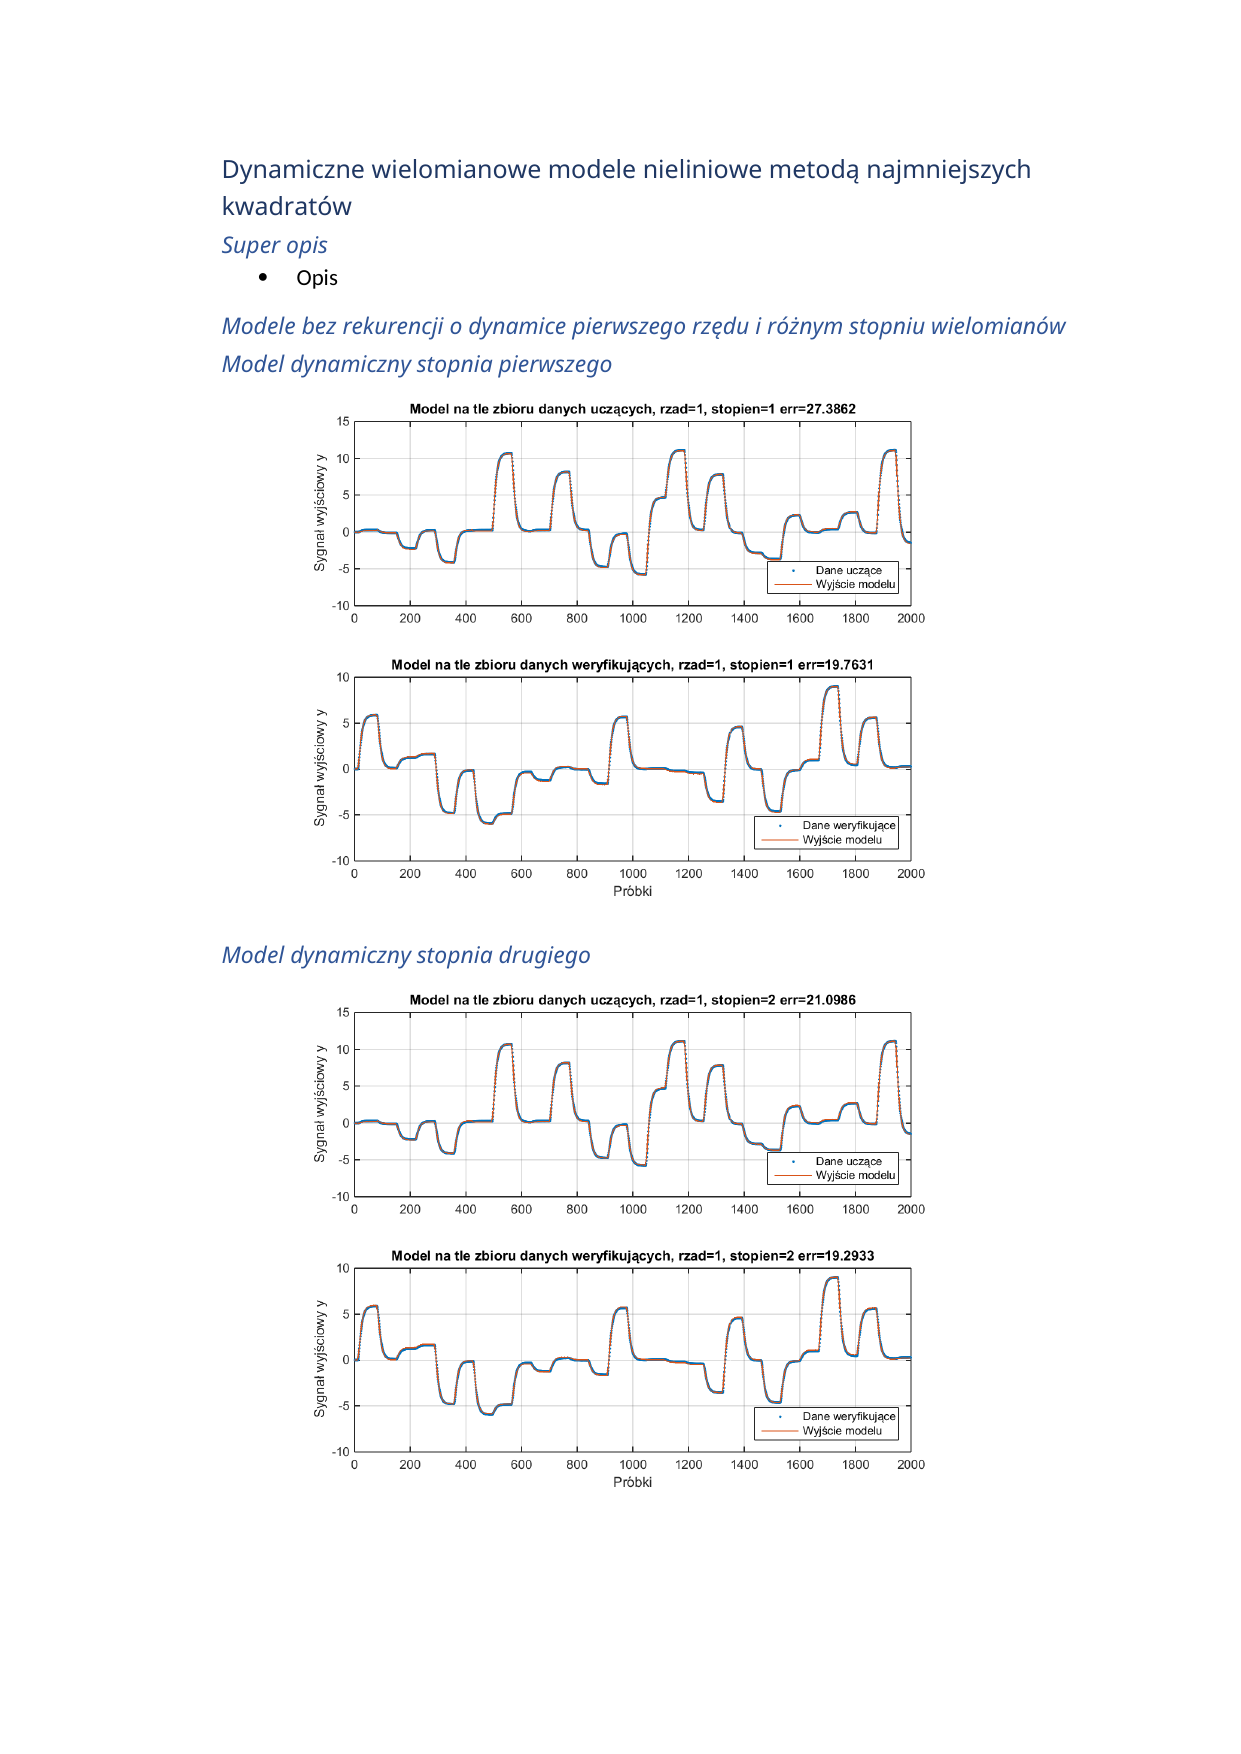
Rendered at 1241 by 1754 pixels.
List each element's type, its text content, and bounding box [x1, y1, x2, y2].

picture [261, 972, 979, 1511]
list Opis [259, 263, 1093, 291]
subtitle Model dynamiczny stopnia pierwszego [221, 348, 1093, 379]
subtitle Super opis [221, 229, 1093, 261]
subtitle Modele bez rekurencji o dynamice pierwszego rzędu i różnym stopniu wielomianów [221, 310, 1093, 341]
subtitle Model dynamiczny stopnia drugiego [221, 939, 1093, 970]
subtitle Dynamiczne wielomianowe modele nieliniowe metodą najmniejszych kwadratów [221, 152, 1093, 223]
picture [261, 381, 979, 920]
